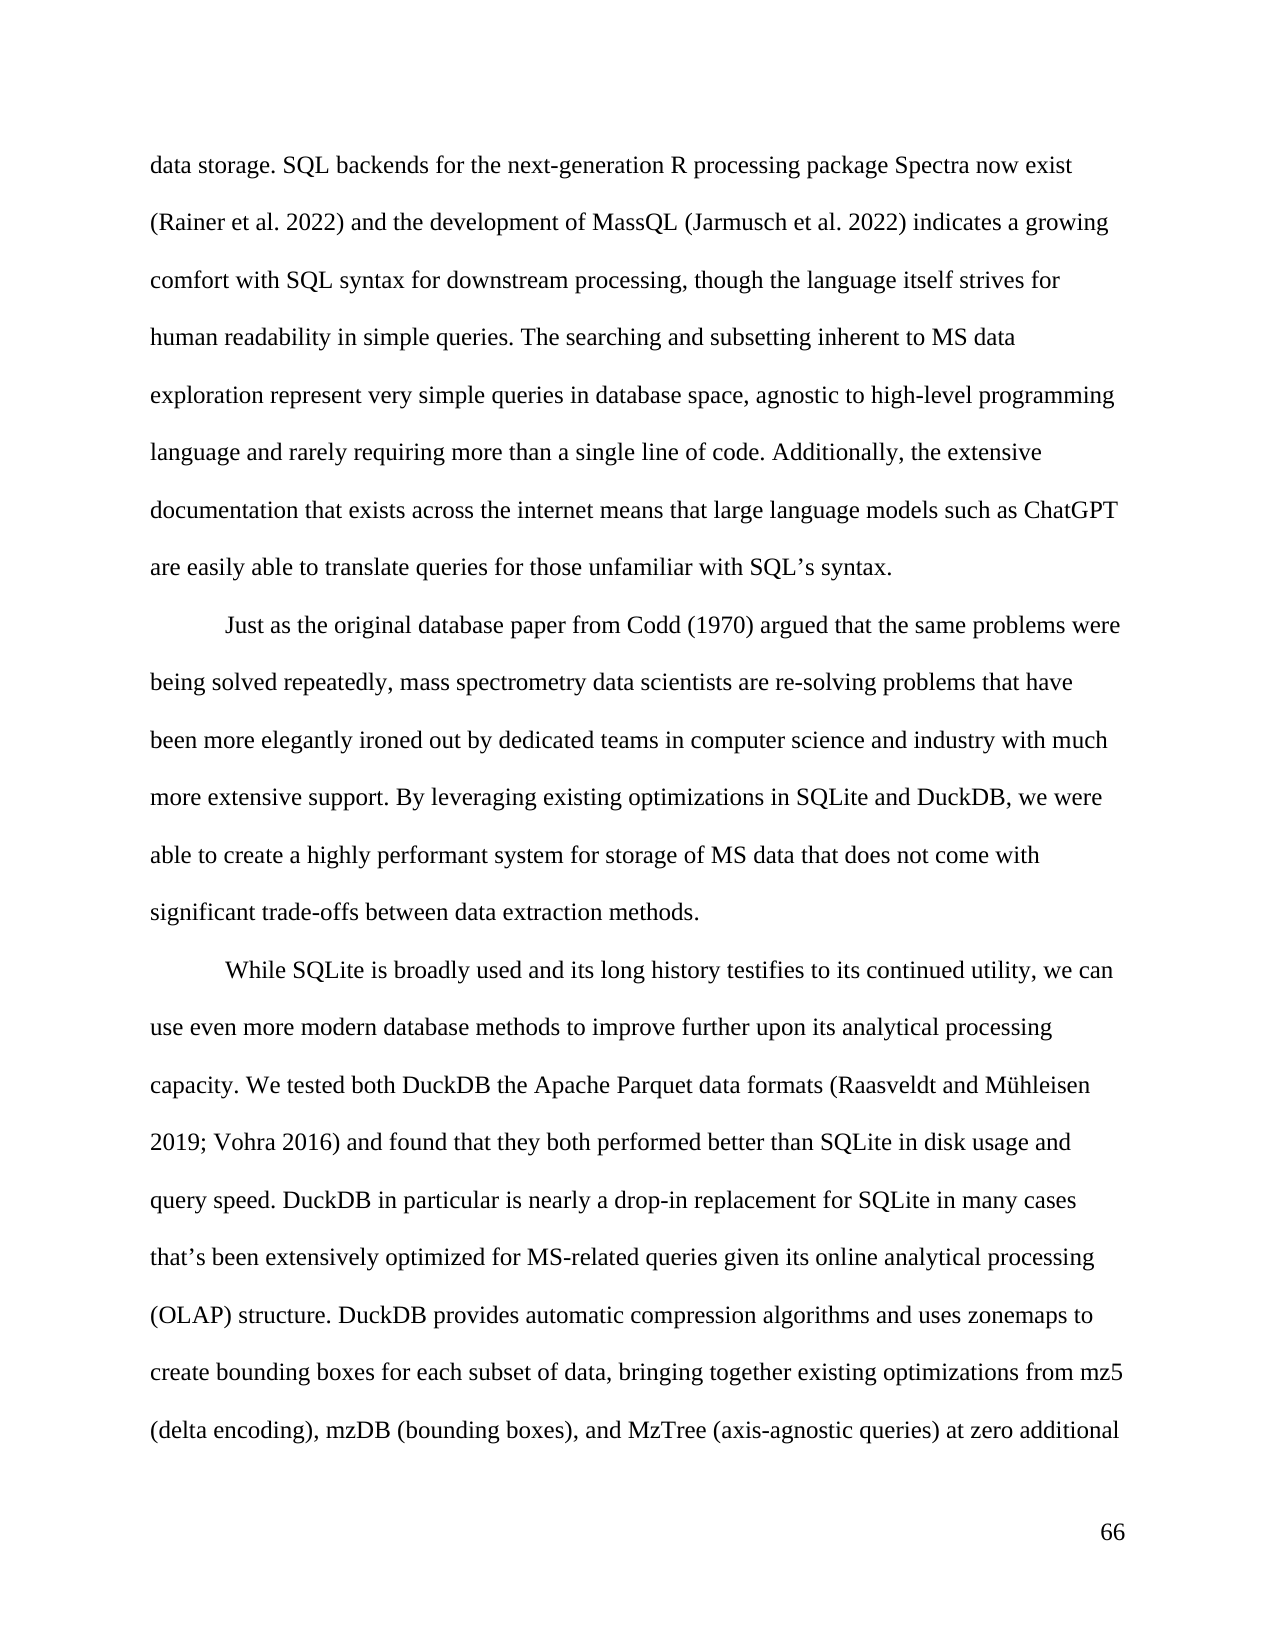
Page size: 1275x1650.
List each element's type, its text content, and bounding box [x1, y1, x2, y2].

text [150, 150, 1125, 581]
text Just as the original database paper from Codd (1970) argued that the same problems were being solved repeatedly, mass spectrometry data scientists are re-solving problems that have been more elegantly ironed out by dedicated teams in computer science and industry with much more extensive support. By leveraging existing optimizations in SQLite and DuckDB, we were able to create a highly performant system for storage of MS data that does not come with significant trade-offs between data extraction methods. [150, 610, 1125, 926]
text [150, 955, 1125, 1444]
